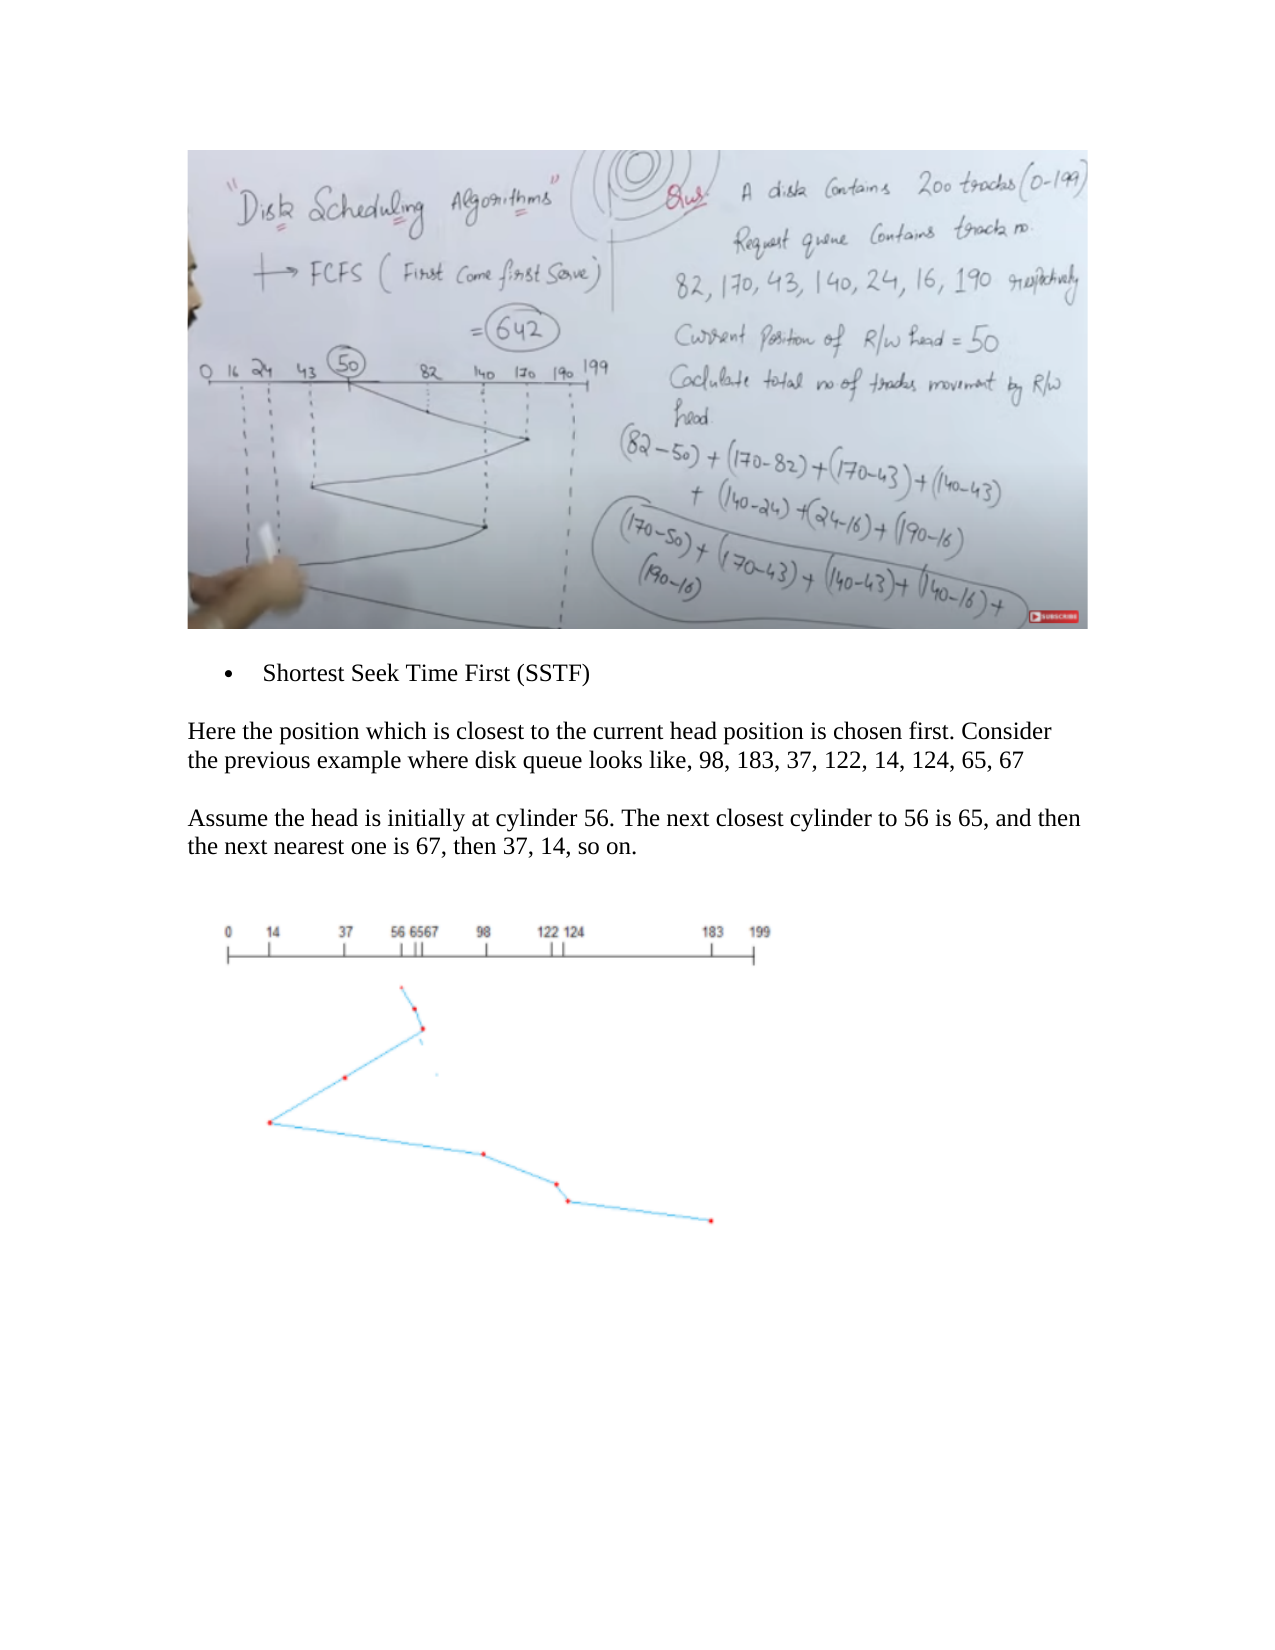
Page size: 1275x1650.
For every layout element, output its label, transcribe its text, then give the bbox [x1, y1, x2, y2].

list Shortest Seek Time First (SSTF) [225, 658, 1087, 687]
text Assume the head is initially at cylinder 56. The next closest cylinder to 56 is 65, and then the next nearest one is 67, then 37, 14, so on. [187, 803, 1087, 860]
text Here the position which is closest to the current head position is chosen first. Consider the previous example where disk queue looks like, 98, 183, 37, 122, 14, 124, 65, 67 [187, 716, 1087, 773]
